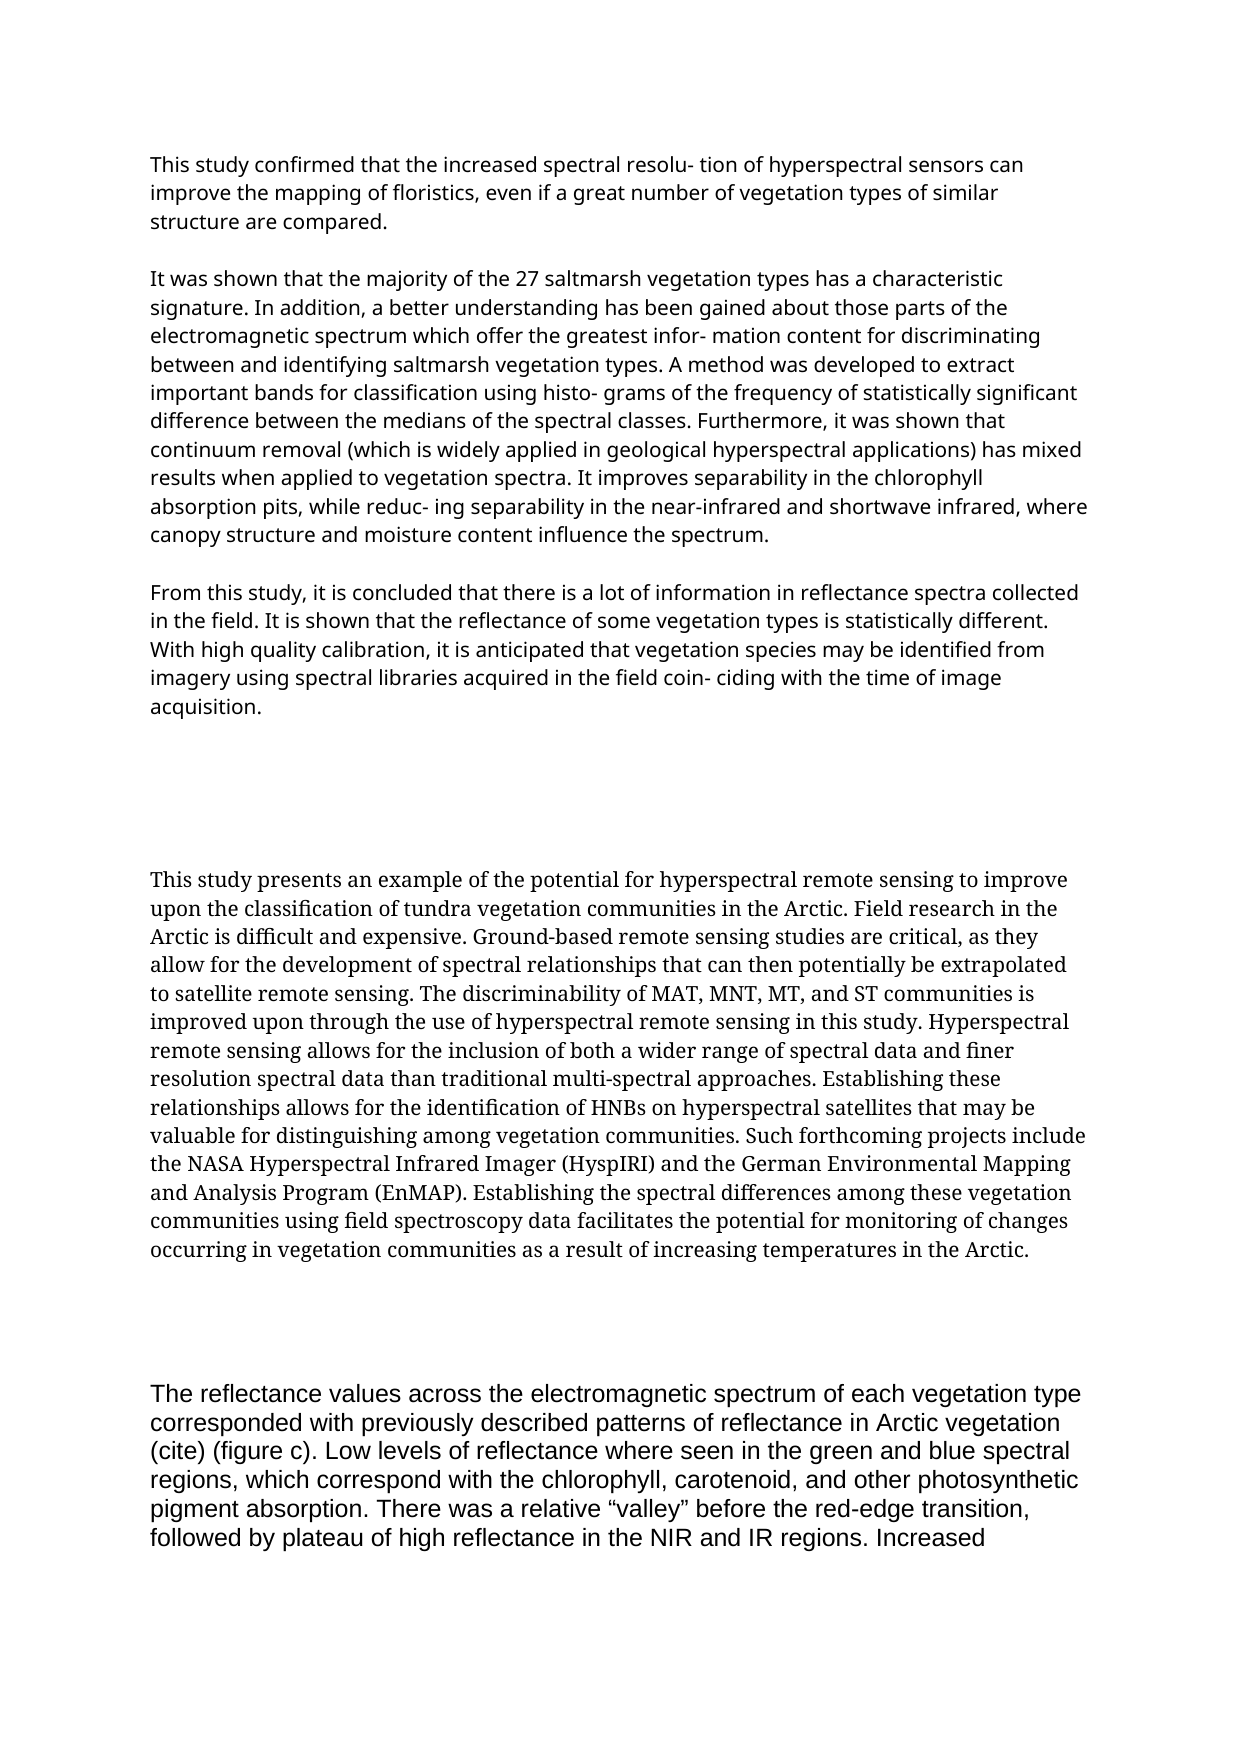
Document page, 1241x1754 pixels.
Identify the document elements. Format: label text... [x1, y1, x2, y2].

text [150, 1379, 1090, 1551]
text It was shown that the majority of the 27 saltmarsh vegetation types has a characteristic signature. In addition, a better understanding has been gained about those parts of the electromagnetic spectrum which offer the greatest infor- mation content for discriminating between and identifying saltmarsh vegetation types. A method was developed to extract important bands for classification using histo- grams of the frequency of statistically significant difference between the medians of the spectral classes. Furthermore, it was shown that continuum removal (which is widely applied in geological hyperspectral applications) has mixed results when applied to vegetation spectra. It improves separability in the chlorophyll absorption pits, while reduc- ing separability in the near-infrared and shortwave infrared, where canopy structure and moisture content influence the spectrum. [150, 264, 1090, 549]
text This study presents an example of the potential for hyperspectral remote sensing to improve upon the classification of tundra vegetation communities in the Arctic. Field research in the Arctic is difficult and expensive. Ground-based remote sensing studies are critical, as they allow for the development of spectral relationships that can then potentially be extrapolated to satellite remote sensing. The discriminability of MAT, MNT, MT, and ST communities is improved upon through the use of hyperspectral remote sensing in this study. Hyperspectral remote sensing allows for the inclusion of both a wider range of spectral data and finer resolution spectral data than traditional multi-spectral approaches. Establishing these relationships allows for the identification of HNBs on hyperspectral satellites that may be valuable for distinguishing among vegetation communities. Such forthcoming projects include the NASA Hyperspectral Infrared Imager (HyspIRI) and the German Environmental Mapping and Analysis Program (EnMAP). Establishing the spectral differences among these vegetation communities using field spectroscopy data facilitates the potential for monitoring of changes occurring in vegetation communities as a result of increasing temperatures in the Arctic. [150, 865, 1090, 1263]
text From this study, it is concluded that there is a lot of information in reflectance spectra collected in the field. It is shown that the reflectance of some vegetation types is statistically different. With high quality calibration, it is anticipated that vegetation species may be identified from imagery using spectral libraries acquired in the field coin- ciding with the time of image acquisition. [150, 578, 1090, 720]
text This study confirmed that the increased spectral resolu- tion of hyperspectral sensors can improve the mapping of floristics, even if a great number of vegetation types of similar structure are compared. [150, 150, 1090, 235]
